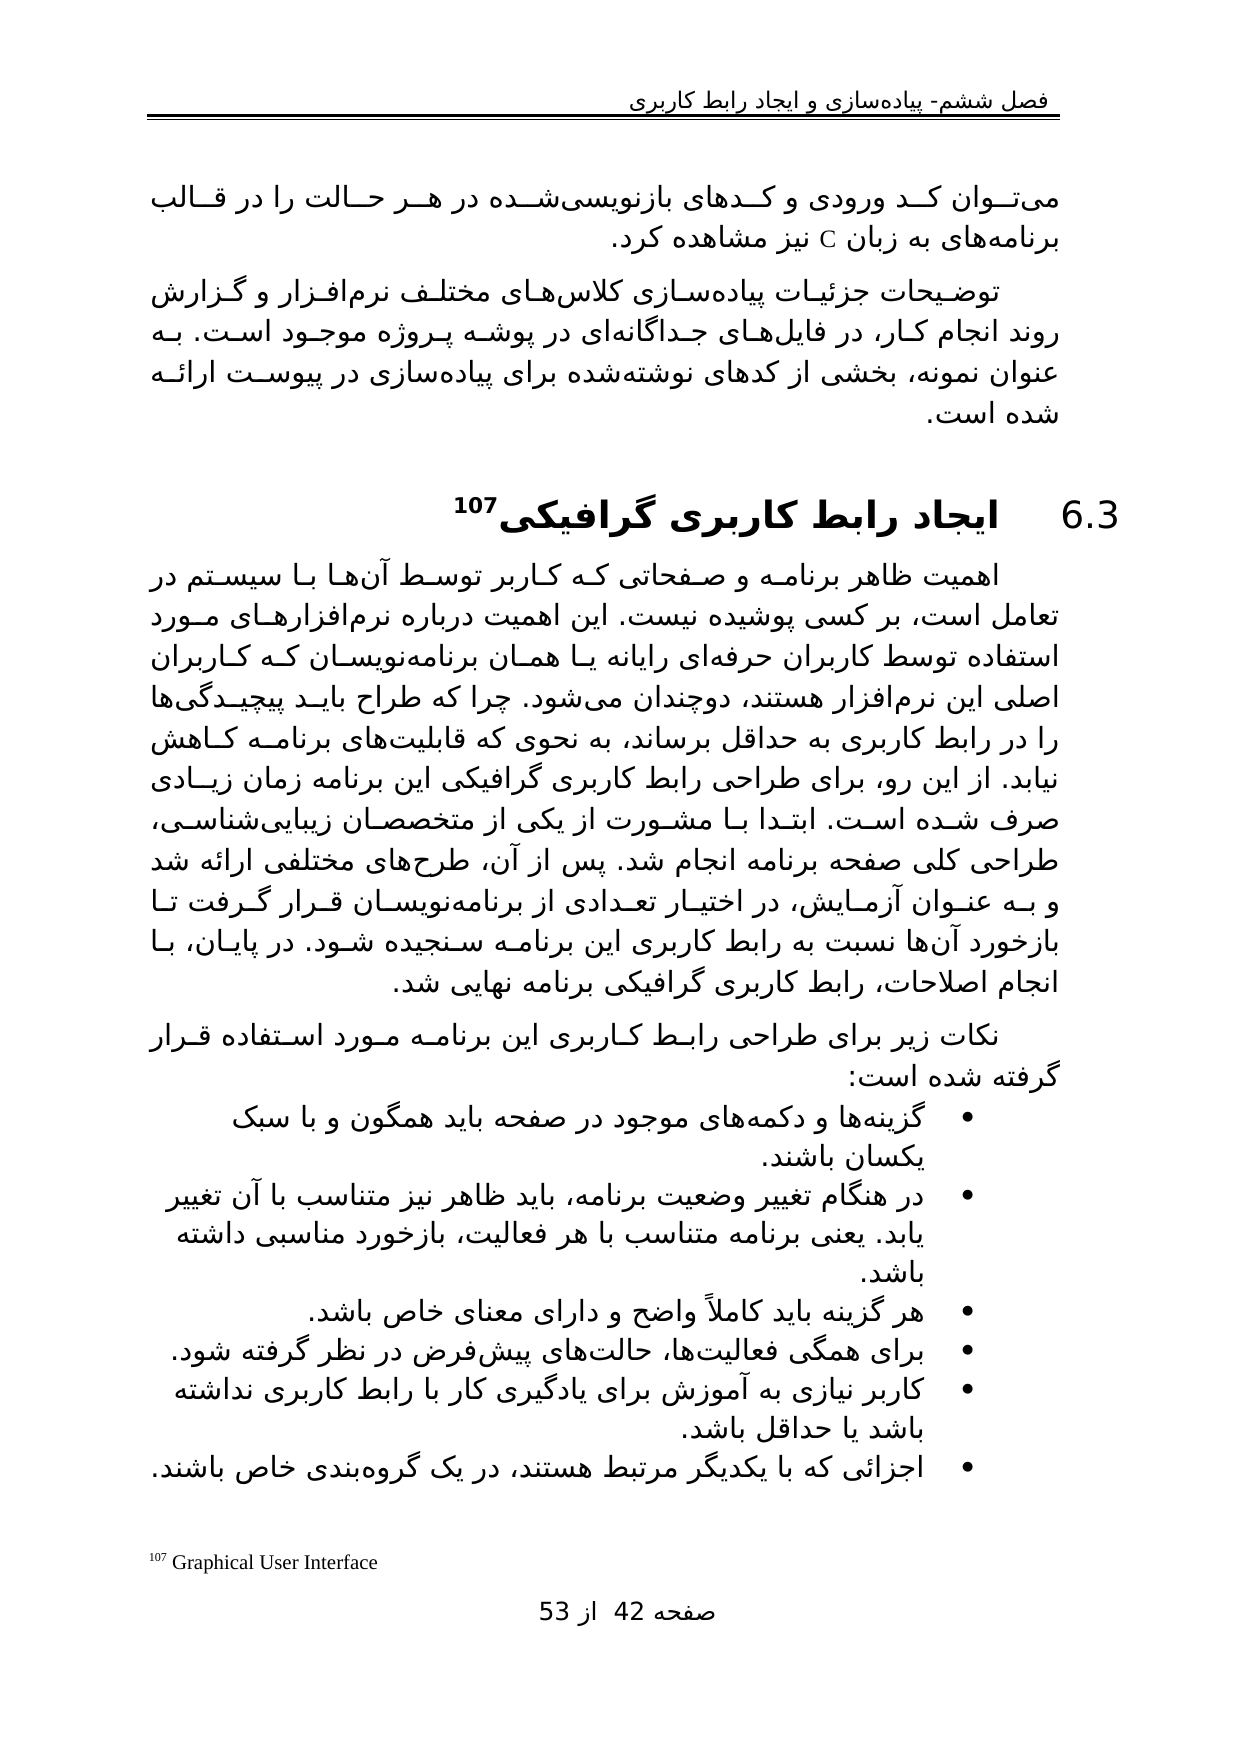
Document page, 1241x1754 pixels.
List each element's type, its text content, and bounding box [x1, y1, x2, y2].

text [150, 180, 1060, 255]
text نکات زیر برای طراحی رابط کاربری این برنامه مورد استفاده قرار گرفته شده است: [150, 1018, 1060, 1093]
list گزینه‌ها و دکمه‌های موجود در صفحه باید همگون و با سبک یکسان باشند. [150, 1100, 963, 1173]
list کاربر نیازی به آموزش برای یادگیری کار با رابط کاربری نداشته باشد یا حداقل باشد. [150, 1373, 963, 1446]
list برای همگی فعالیت‌ها، حالت‌های پیش‌فرض در نظر گرفته شود. [150, 1334, 963, 1368]
subtitle ایجاد رابط کاربری گرافیکی [150, 493, 1060, 537]
text توضیحات جزئیات پیاده‌سازی کلاس‌های مختلف نرم‌افزار و گزارش روند انجام کار، در فایل‌های جداگانه‌ای در پوشه پروژه موجود است. به عنوان نمونه، بخشی از کدهای نوشته‌شده برای پیاده‌سازی در پیوست ارائه شده است. [150, 274, 1060, 430]
text اهمیت ظاهر برنامه و صفحاتی که کاربر توسط آن‌ها با سیستم در تعامل است، بر کسی پوشیده نیست. این اهمیت درباره نرم‌افزارهای مورد استفاده توسط کاربران حرفه‌ای رایانه یا همان برنامه‌نویسان که کاربران اصلی این نرم‌افزار هستند، دوچندان می‌شود. چرا که طراح باید پیچیدگی‌ها را در رابط کاربری به حداقل برساند، به نحوی که قابلیت‌های برنامه کاهش نیابد. از این رو، برای طراحی رابط کاربری گرافیکی این برنامه زمان زیادی صرف شده است. ابتدا با مشورت از یکی از متخصصان زیبایی‌شناسی، طراحی کلی صفحه برنامه انجام شد. پس از آن، طرح‌های مختلفی ارائه شد و به عنوان آزمایش، در اختیار تعدادی از برنامه‌نویسان قرار گرفت تا بازخورد آن‌ها نسبت به رابط کاربری این برنامه سنجیده شود. در پایان، با انجام اصلاحات، رابط کاربری گرافیکی برنامه نهایی شد. [150, 558, 1060, 999]
list در هنگام تغییر وضعیت برنامه، باید ظاهر نیز متناسب با آن تغییر یابد. یعنی برنامه متناسب با هر فعالیت، بازخورد مناسبی داشته باشد. [150, 1178, 963, 1290]
list اجزائی که با یکدیگر مرتبط هستند، در یک گروه‌بندی خاص باشند. [150, 1451, 963, 1484]
list هر گزینه باید کاملاً واضح و دارای معنای خاص باشد. [150, 1295, 963, 1329]
